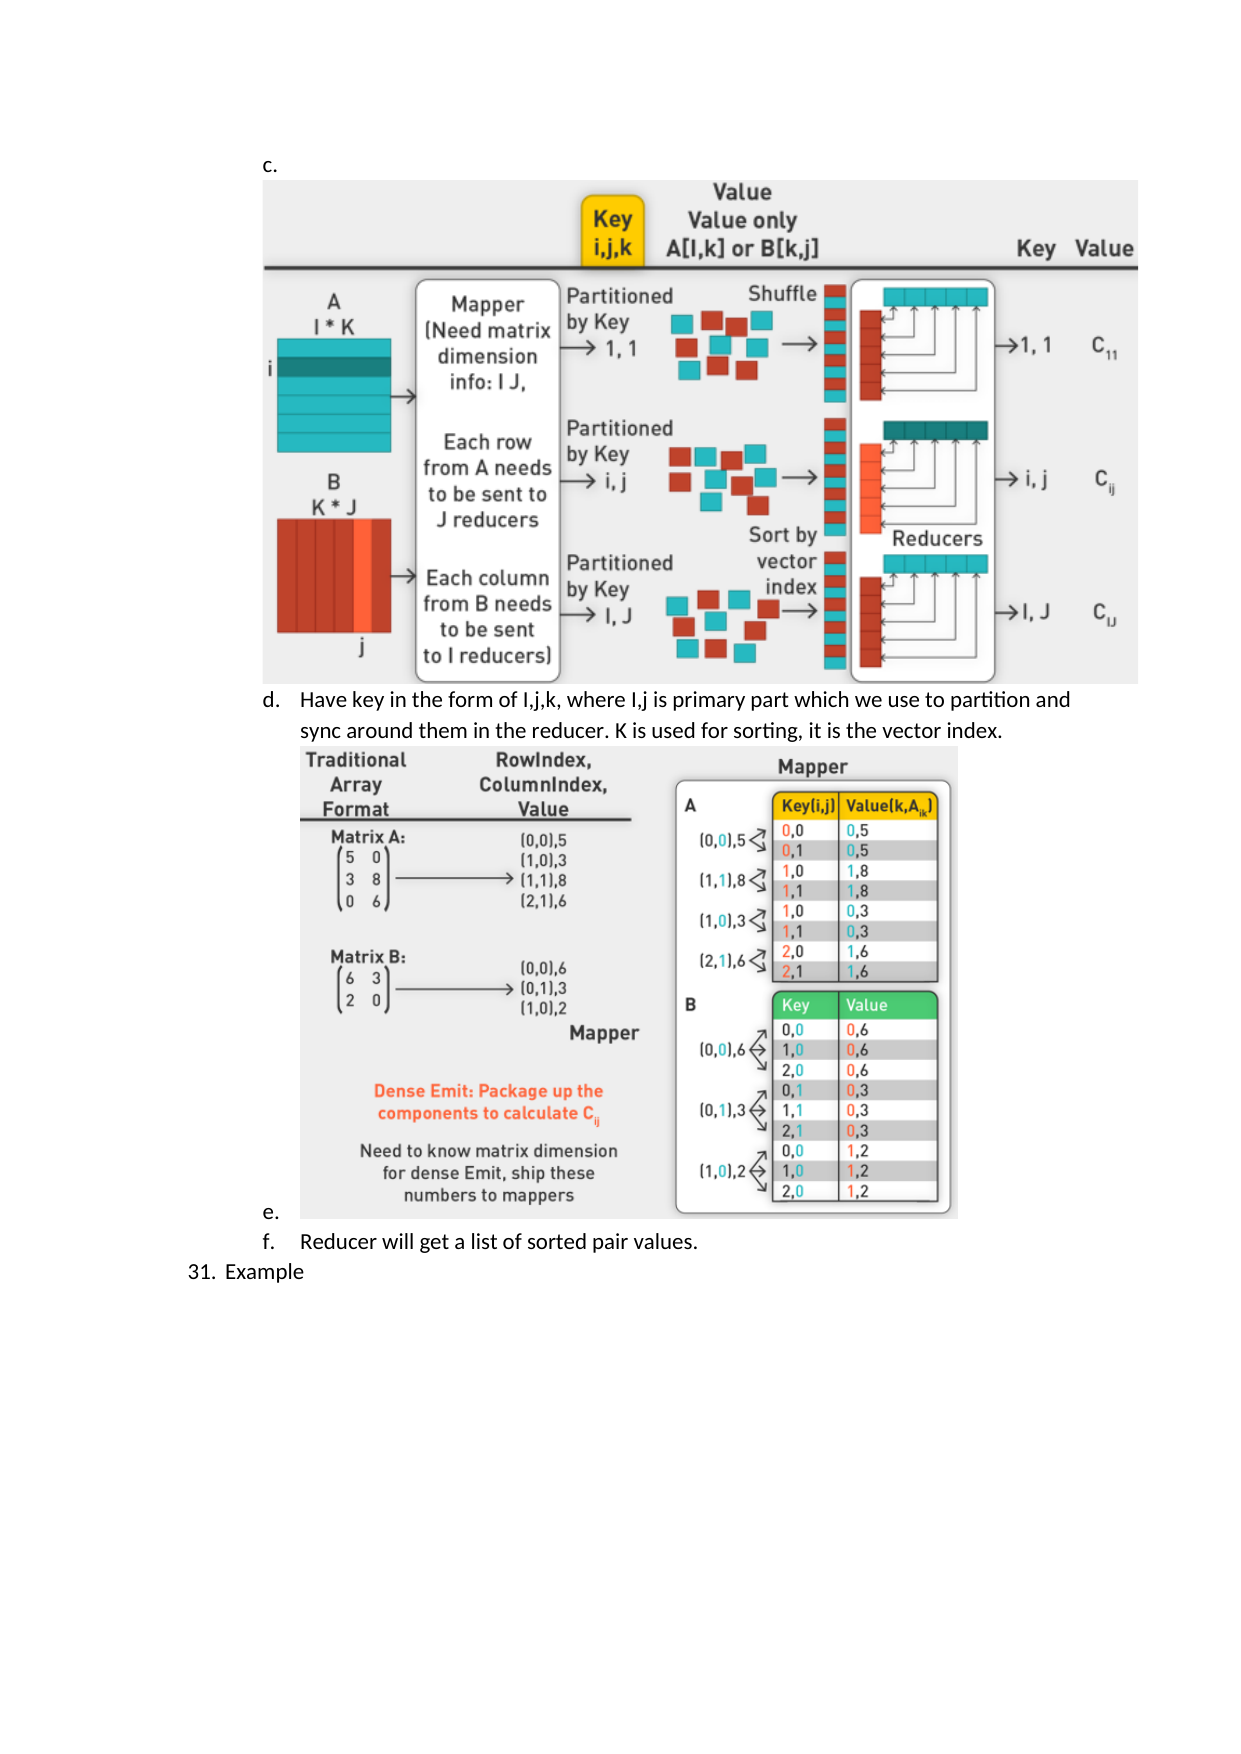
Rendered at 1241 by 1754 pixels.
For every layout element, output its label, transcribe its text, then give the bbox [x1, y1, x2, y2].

picture [300, 746, 958, 1219]
picture [262, 180, 1139, 684]
list Example [187, 1257, 1090, 1285]
list Reducer will get a list of sorted pair values. [262, 1227, 1090, 1255]
list Have key in the form of I,j,k, where I,j is primary part which we use to partition and sync around them in the reducer. K is used for sorting, it is the vector index. [262, 686, 1090, 744]
